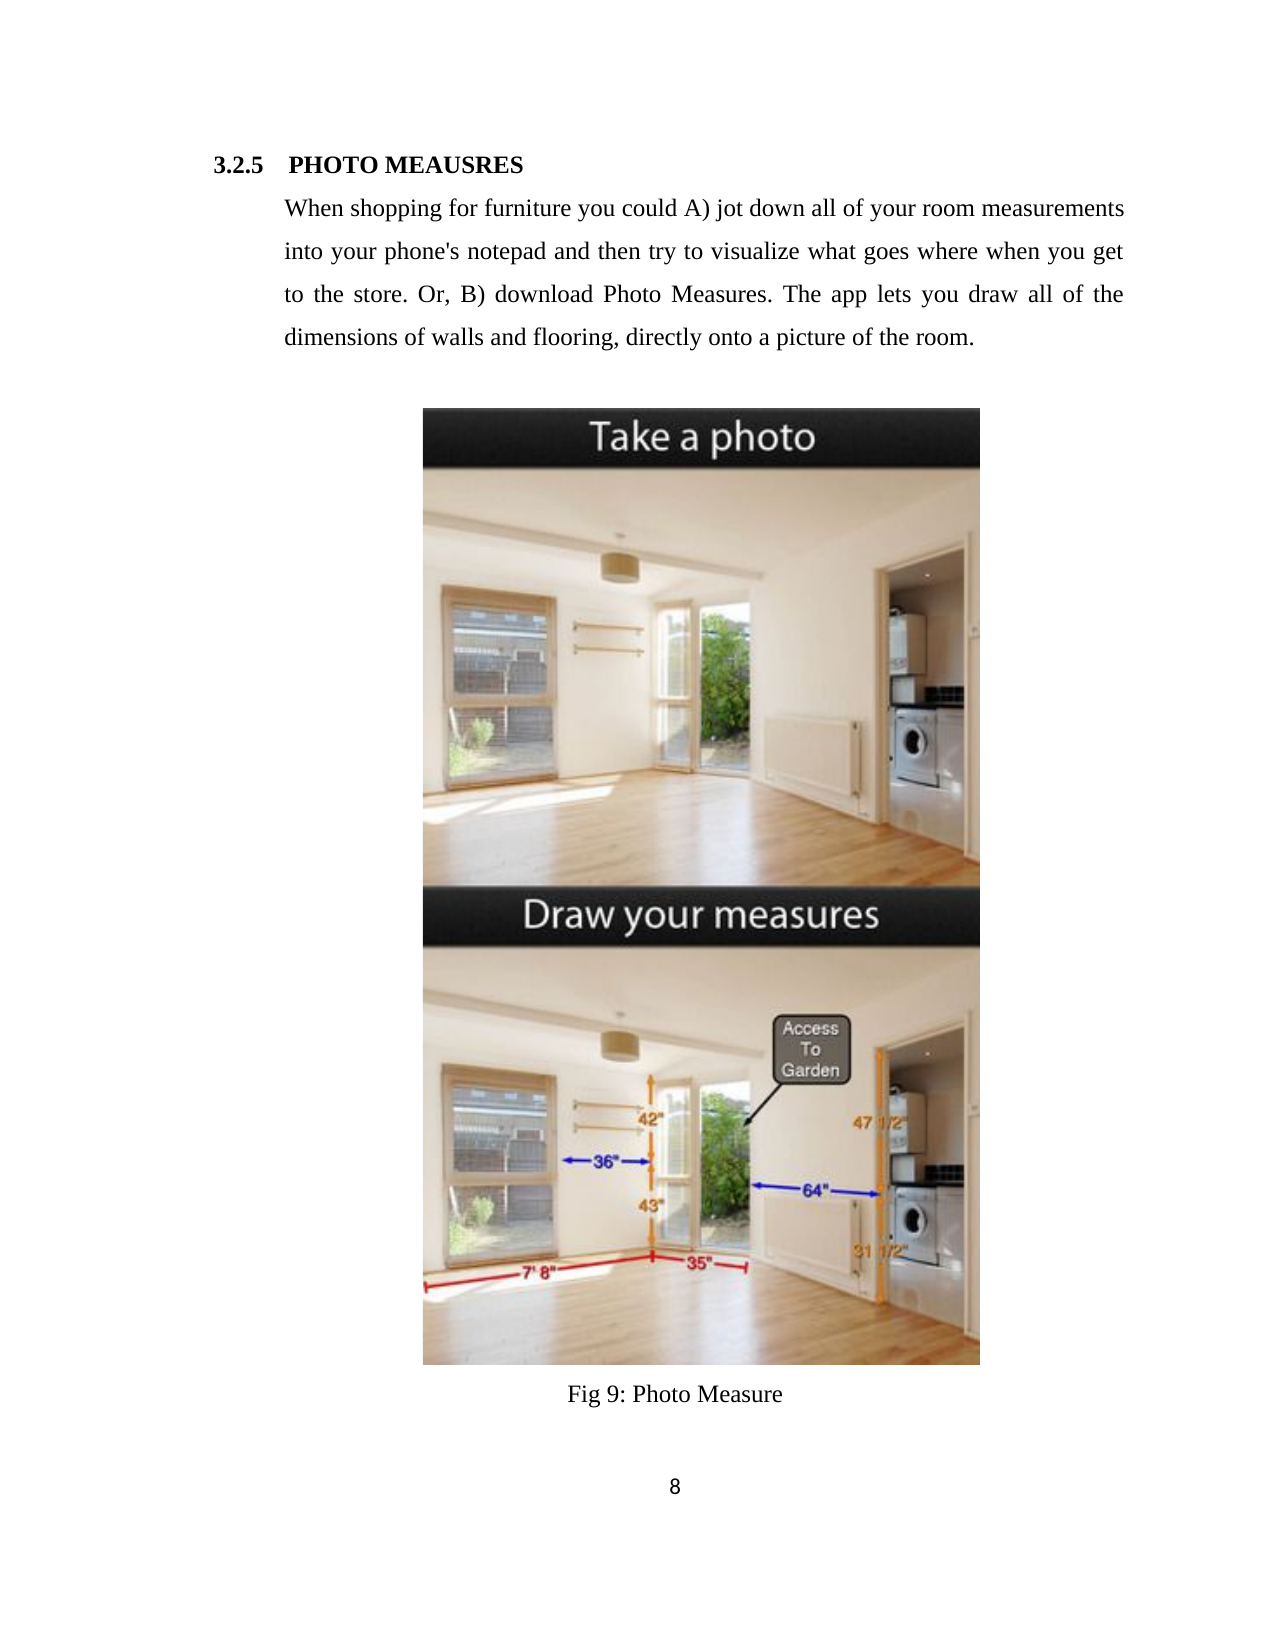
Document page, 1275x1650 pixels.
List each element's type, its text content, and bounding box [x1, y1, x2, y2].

picture [422, 408, 980, 1365]
list PHOTO MEAUSRES [213, 150, 1125, 179]
text Fig 9: Photo Measure [225, 1379, 1125, 1407]
text When shopping for furniture you could A) jot down all of your room measurements into your phone's notepad and then try to visualize what goes where when you get to the store. Or, B) download Photo Measures. The app lets you draw all of the dimensions of walls and flooring, directly onto a picture of the room. [284, 193, 1125, 351]
